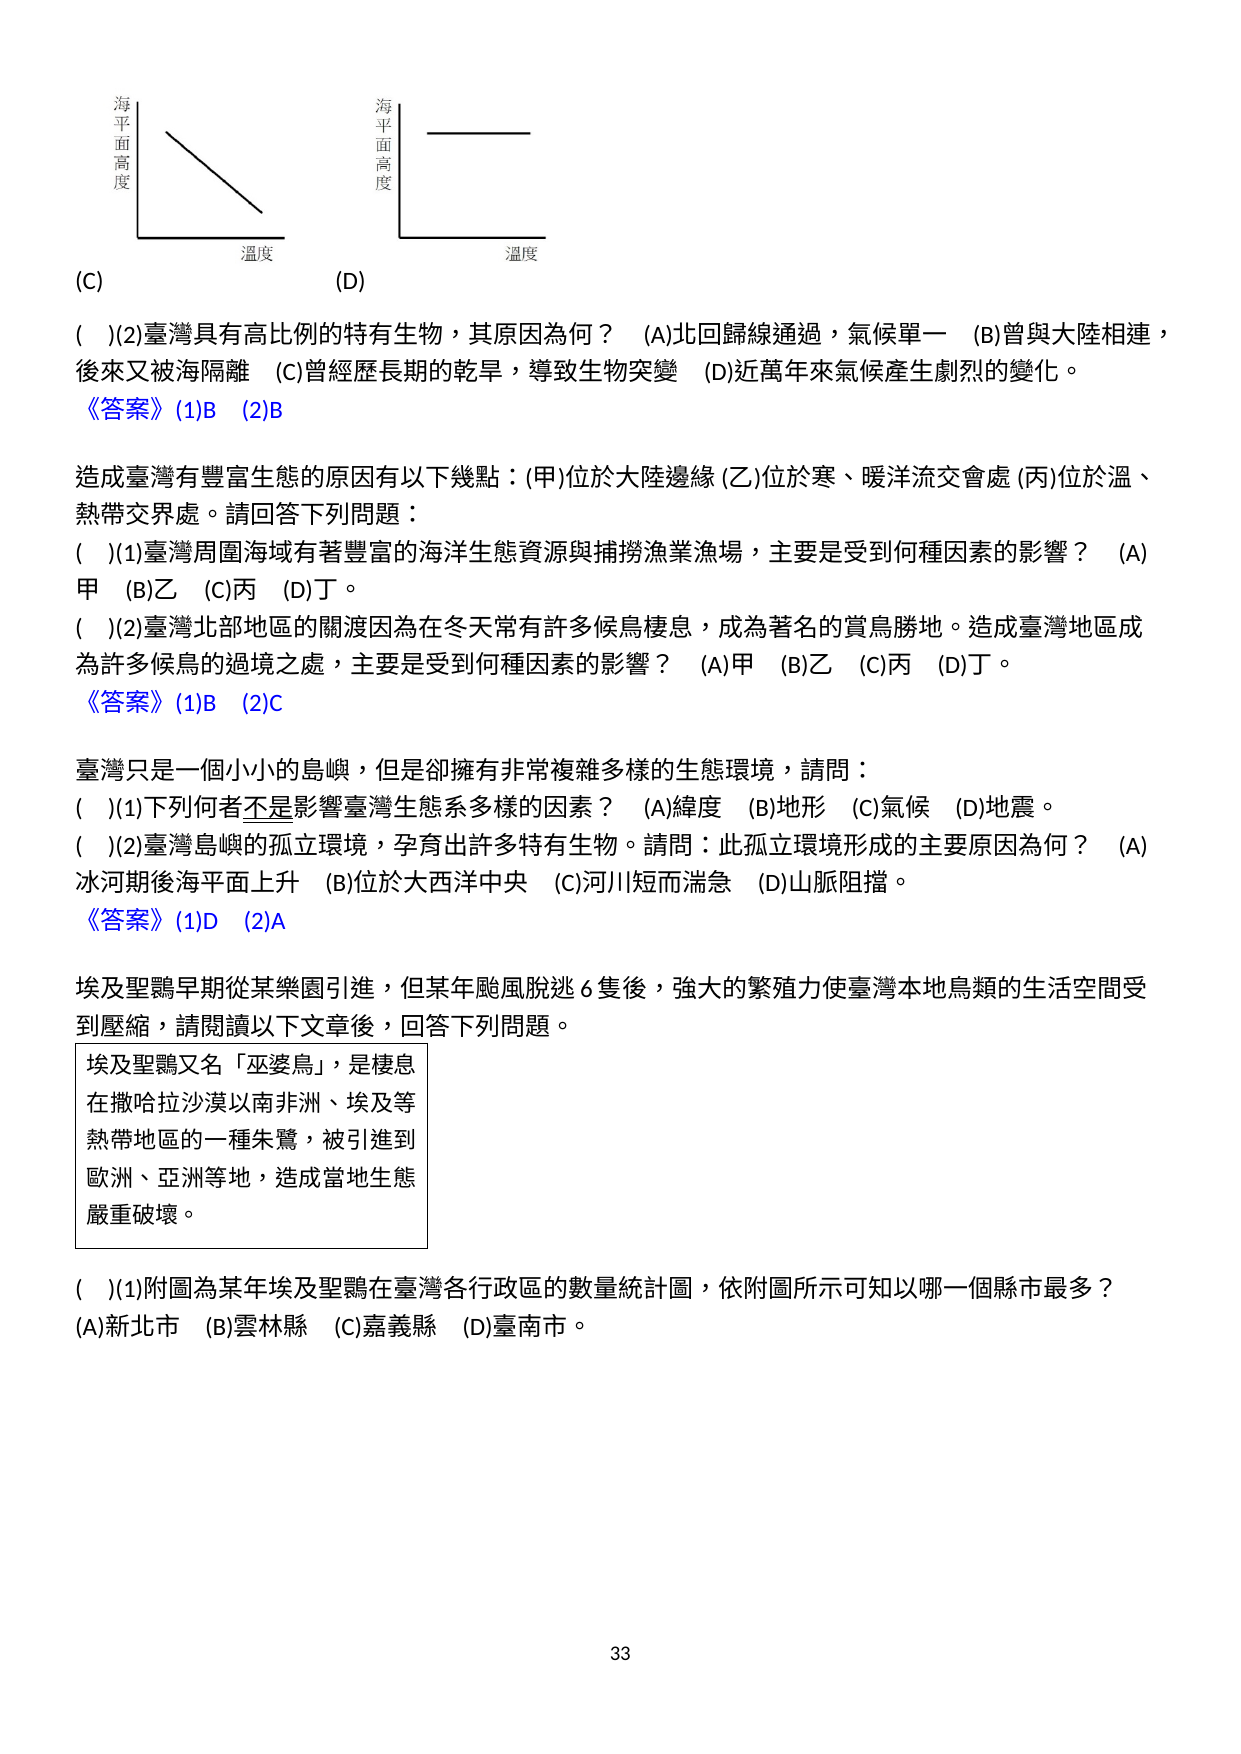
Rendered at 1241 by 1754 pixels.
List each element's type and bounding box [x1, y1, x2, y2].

picture [365, 90, 574, 272]
picture [103, 88, 310, 272]
